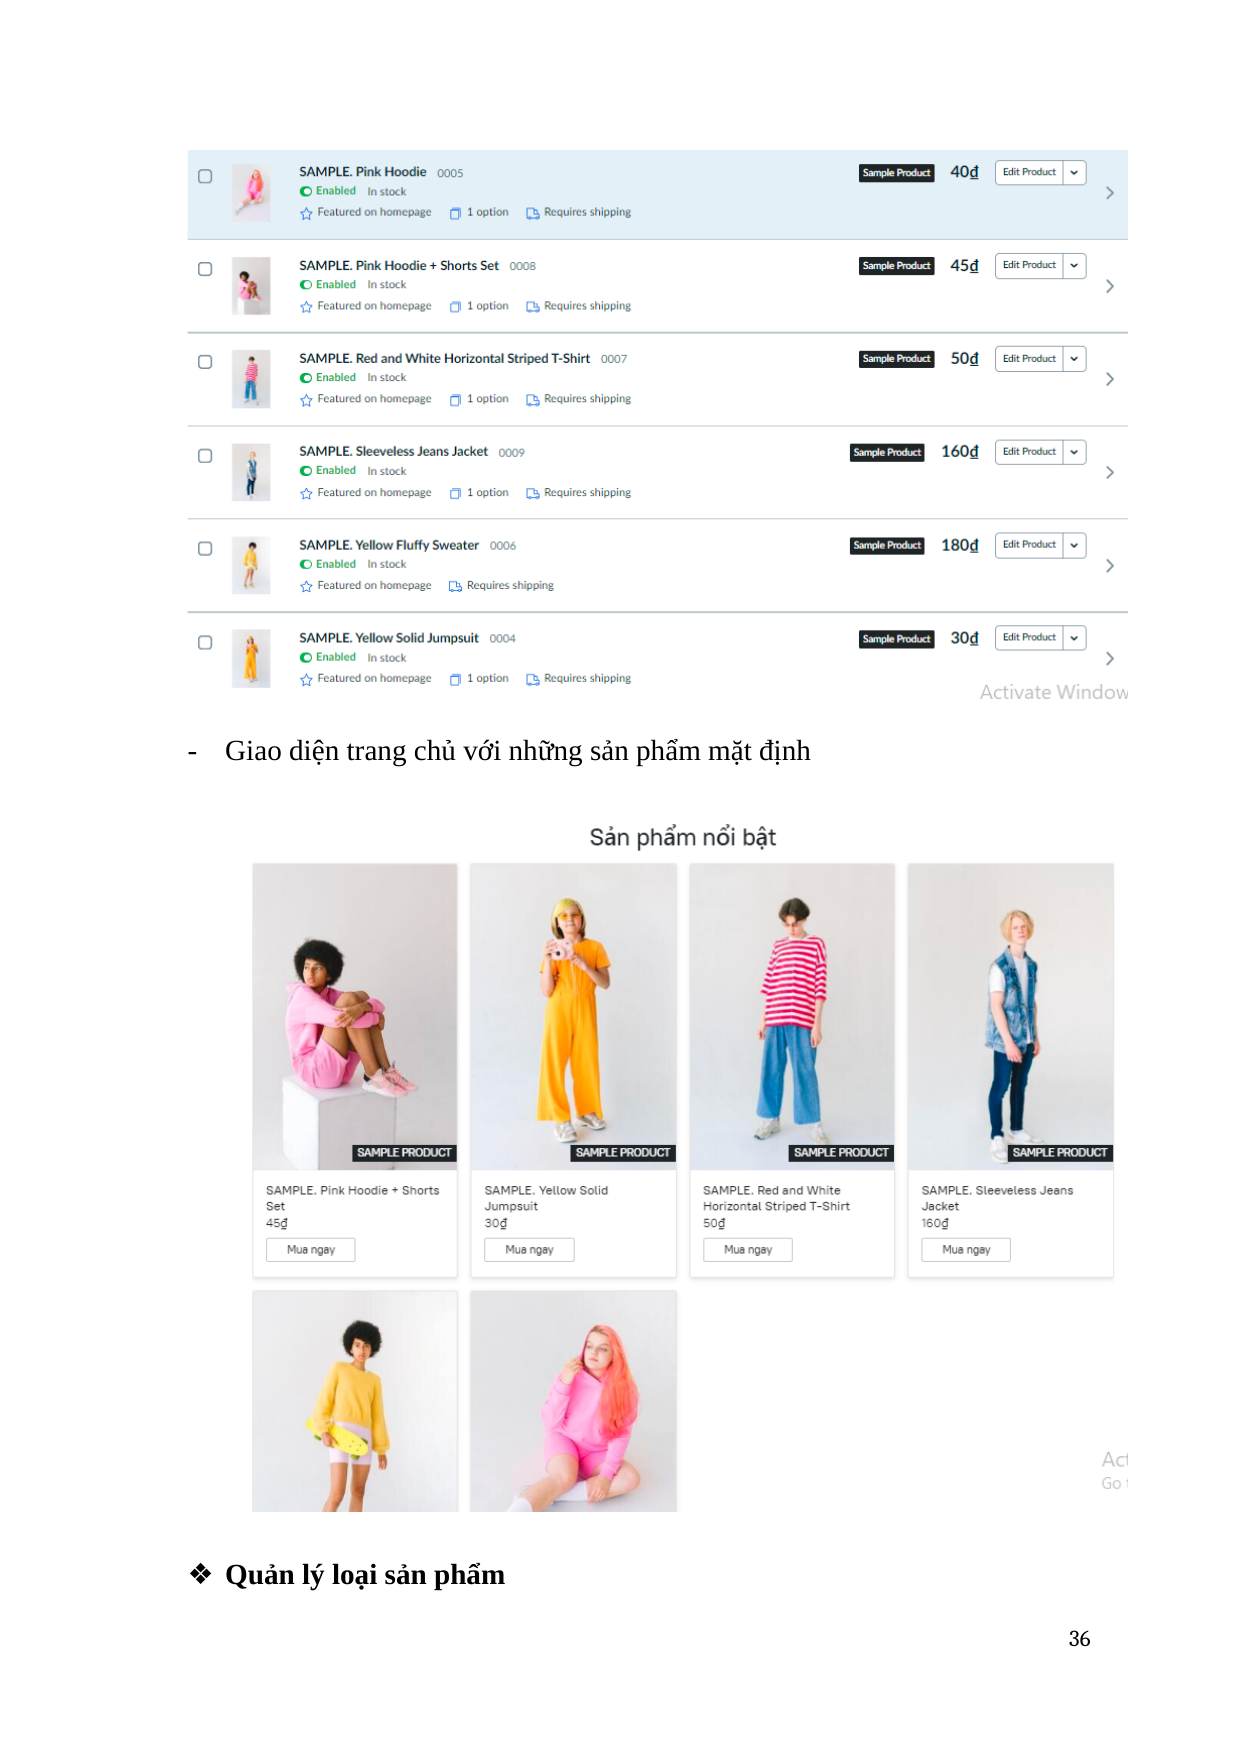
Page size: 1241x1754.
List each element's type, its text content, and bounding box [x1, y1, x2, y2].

picture [187, 800, 1128, 1512]
list Quản lý loại sản phẩm [187, 1541, 1090, 1601]
list Giao diện trang chủ với những sản phẩm mặt định [187, 733, 1090, 767]
picture [187, 150, 1128, 704]
